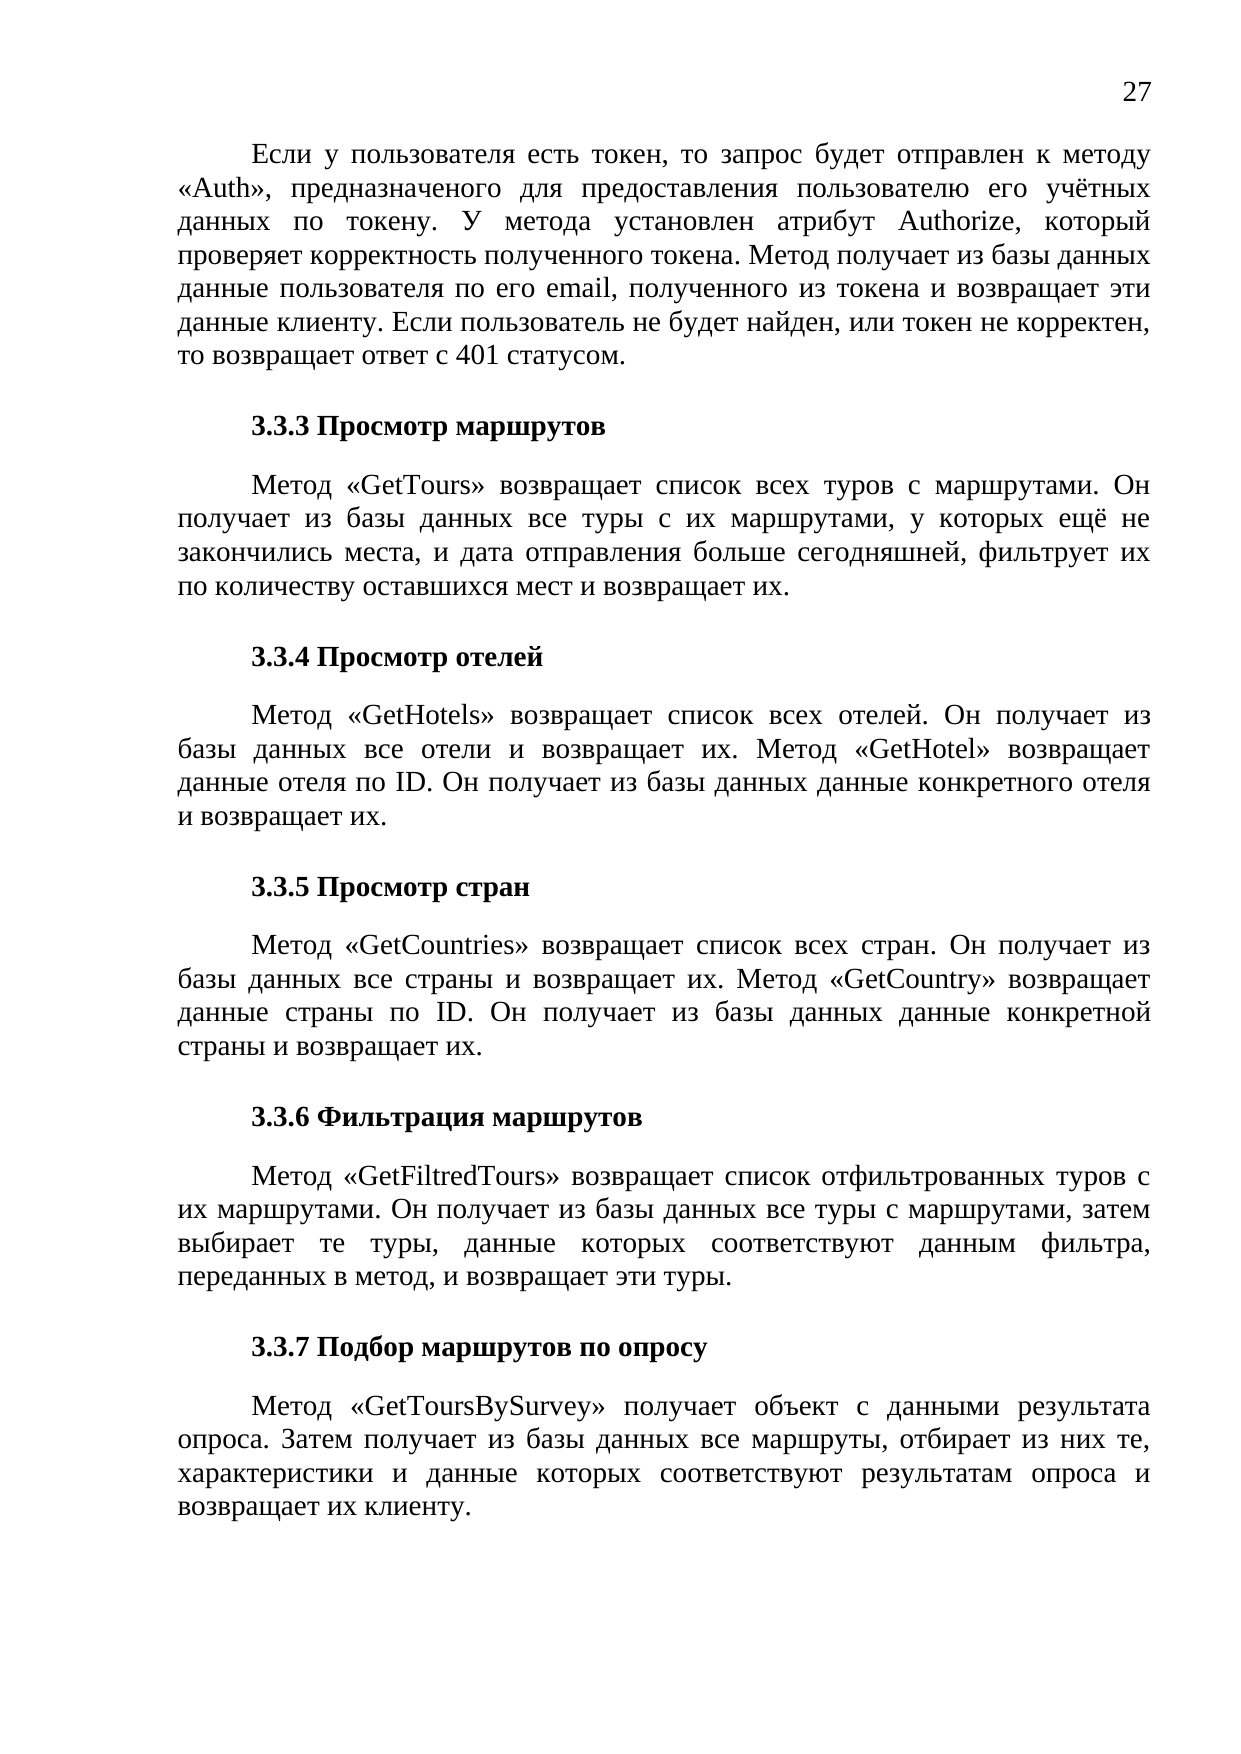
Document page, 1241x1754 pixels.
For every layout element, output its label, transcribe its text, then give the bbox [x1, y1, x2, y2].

text Просмотр маршрутов [251, 408, 1152, 442]
text Метод «GetHotels» возвращает список всех отелей. Он получает из базы данных все отели и возвращает их. Метод «GetHotel» возвращает данные отеля по ID. Он получает из базы данных данные конкретного отеля и возвращает их. [177, 697, 1152, 831]
text Просмотр стран [251, 869, 1152, 902]
text Если у пользователя есть токен, то запрос будет отправлен к методу «Auth», предназначеного для предоставления пользователю его учётных данных по токену. У метода установлен атрибут Authorize, который проверяет корректность полученного токена. Метод получает из базы данных данные пользователя по его email, полученного из токена и возвращает эти данные клиенту. Если пользователь не будет найден, или токен не корректен, то возвращает ответ с 401 статусом. [177, 136, 1152, 371]
text Метод «GetCountries» возвращает список всех стран. Он получает из базы данных все страны и возвращает их. Метод «GetCountry» возвращает данные страны по ID. Он получает из базы данных данные конкретной страны и возвращает их. [177, 927, 1152, 1062]
text Метод «GetTours» возвращает список всех туров с маршрутами. Он получает из базы данных все туры с их маршрутами, у которых ещё не закончились места, и дата отправления больше сегодняшней, фильтрует их по количеству оставшихся мест и возвращает их. [177, 467, 1152, 601]
text Метод «GetFiltredTours» возвращает список отфильтрованных туров с их маршрутами. Он получает из базы данных все туры с маршрутами, затем выбирает те туры, данные которых соответствуют данным фильтра, переданных в метод, и возвращает эти туры. [177, 1158, 1152, 1292]
text Просмотр отелей [251, 639, 1152, 672]
text Фильтрация маршрутов [251, 1099, 1152, 1133]
text Подбор маршрутов по опросу [251, 1329, 1152, 1363]
text Метод «GetToursBySurvey» получает объект с данными результата опроса. Затем получает из базы данных все маршруты, отбирает из них те, характеристики и данные которых соответствуют результатам опроса и возвращает их клиенту. [177, 1388, 1152, 1522]
